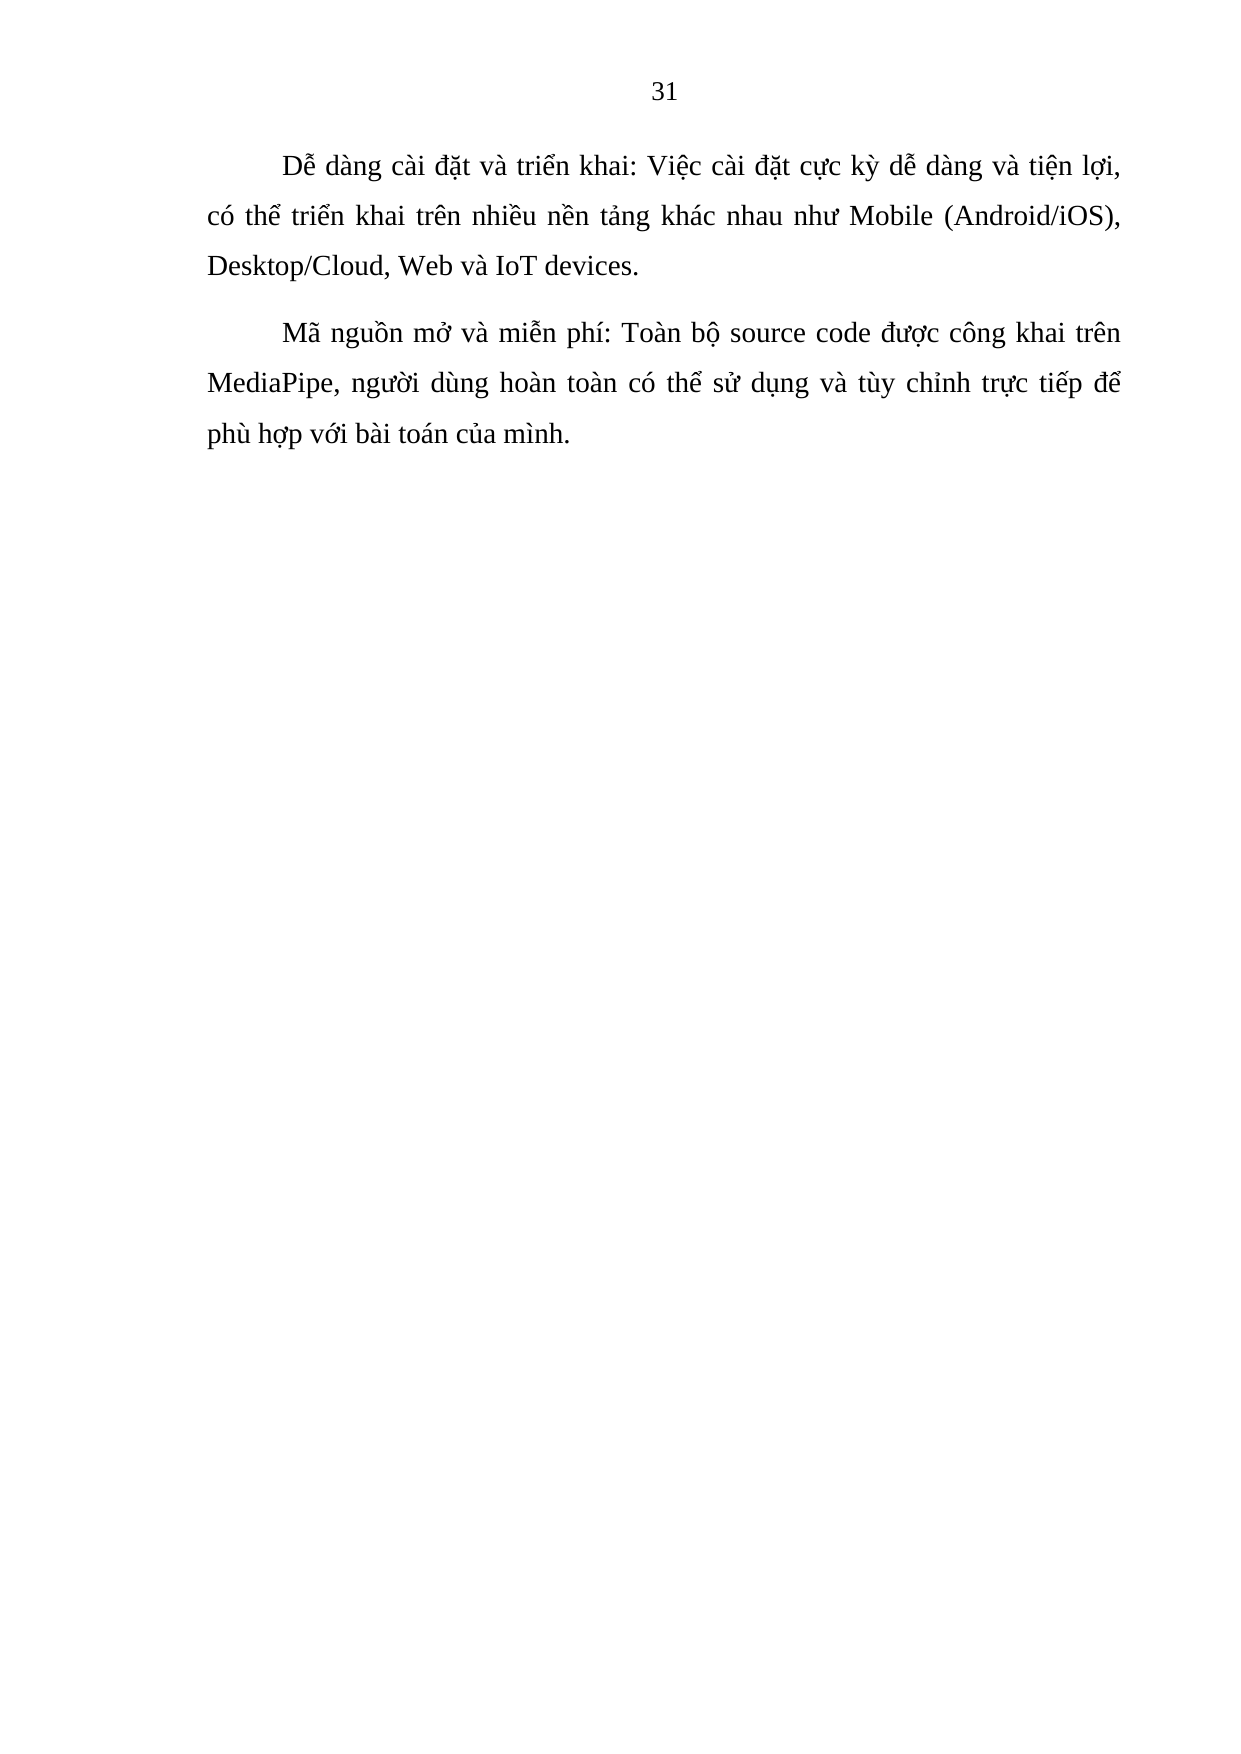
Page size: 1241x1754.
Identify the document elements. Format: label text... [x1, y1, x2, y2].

text Dễ dàng cài đặt và triển khai: Việc cài đặt cực kỳ dễ dàng và tiện lợi, có thể triển khai trên nhiều nền tảng khác nhau như Mobile (Android/iOS), Desktop/Cloud, Web và IoT devices. [207, 148, 1122, 282]
text Mã nguồn mở và miễn phí: Toàn bộ source code được công khai trên MediaPipe, người dùng hoàn toàn có thể sử dụng và tùy chỉnh trực tiếp để phù hợp với bài toán của mình. [207, 315, 1122, 449]
